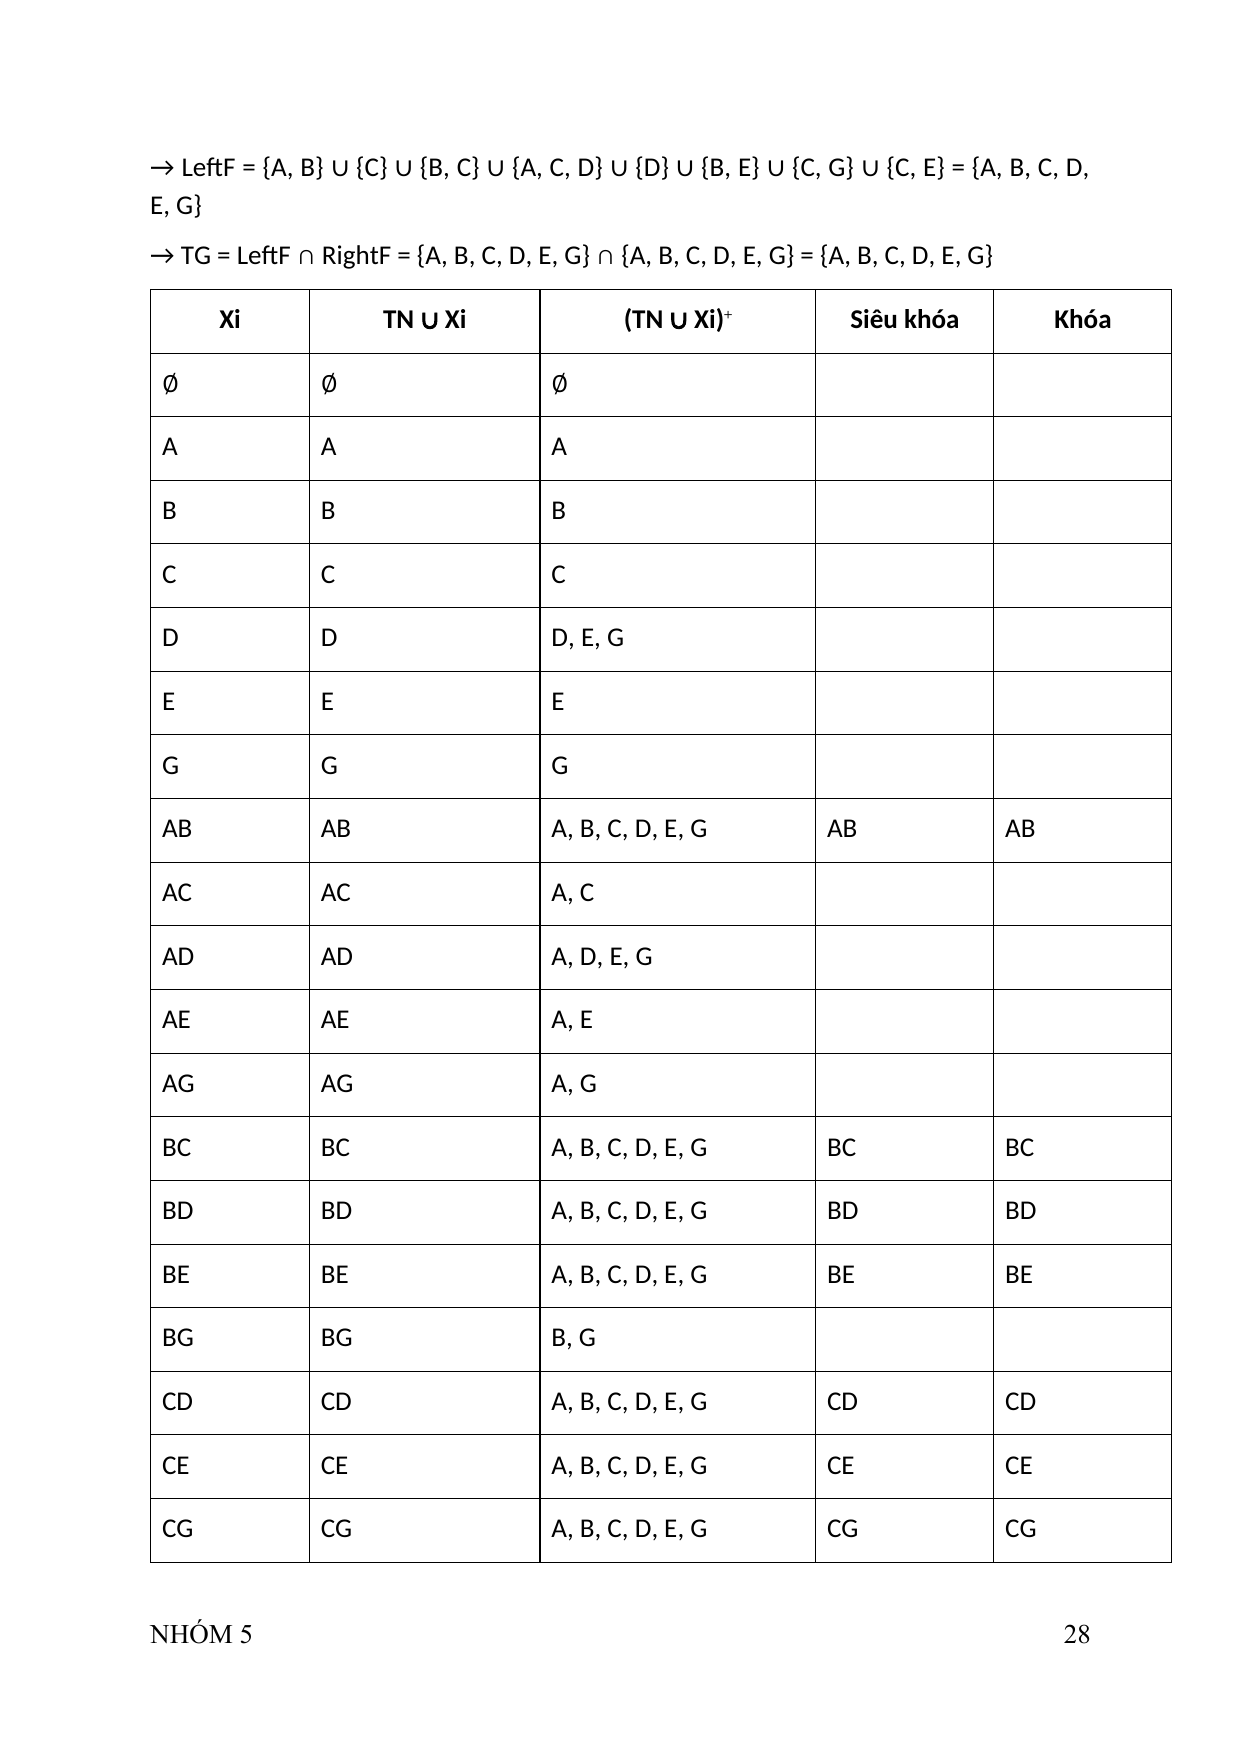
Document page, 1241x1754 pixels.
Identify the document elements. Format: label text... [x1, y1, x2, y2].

table_header Xi [151, 290, 309, 352]
table_cell A, B, C, D, E, G [541, 1499, 815, 1562]
table_cell BE [151, 1245, 309, 1307]
table_cell A, D, E, G [541, 926, 815, 989]
table_cell A, C [541, 863, 815, 925]
table_cell G [541, 735, 815, 798]
table_cell [994, 417, 1171, 480]
table_cell [994, 863, 1171, 925]
table_cell ∅ [541, 354, 815, 416]
table_cell ∅ [310, 354, 539, 416]
table_cell D [151, 608, 309, 671]
table_cell AB [994, 799, 1171, 862]
table_cell CG [816, 1499, 993, 1562]
table_cell AB [310, 799, 539, 862]
table_cell A, E [541, 990, 815, 1052]
table_cell C [310, 544, 539, 607]
table_cell A, G [541, 1054, 815, 1116]
table_cell [816, 863, 993, 925]
table_cell AE [151, 990, 309, 1052]
table_cell CE [994, 1435, 1171, 1498]
table_cell AD [310, 926, 539, 989]
table_cell G [310, 735, 539, 798]
table_cell BC [151, 1117, 309, 1180]
table_cell [816, 608, 993, 671]
table_cell CG [310, 1499, 539, 1562]
table_cell AG [151, 1054, 309, 1116]
table_cell BE [994, 1245, 1171, 1307]
table_cell BD [151, 1181, 309, 1243]
table_cell [994, 735, 1171, 798]
table_header TN ∪ Xi [310, 290, 539, 352]
table_cell BC [310, 1117, 539, 1180]
table_header Khóa [994, 290, 1171, 352]
table_cell A [541, 417, 815, 480]
table_cell [994, 481, 1171, 543]
table_cell [994, 1054, 1171, 1116]
table_cell AC [310, 863, 539, 925]
table_cell A, B, C, D, E, G [541, 1245, 815, 1307]
table_cell [816, 990, 993, 1052]
table_cell B [310, 481, 539, 543]
table_cell CE [816, 1435, 993, 1498]
table_header Siêu khóa [816, 290, 993, 352]
table_cell C [541, 544, 815, 607]
table_cell B, G [541, 1308, 815, 1371]
text → TG = LeftF ∩ RightF = {A, B, C, D, E, G} ∩ {A, B, C, D, E, G} = {A, B, C, D, E, G} [150, 238, 1090, 271]
table_cell BD [994, 1181, 1171, 1243]
table_cell [816, 672, 993, 734]
table_cell D, E, G [541, 608, 815, 671]
table_cell G [151, 735, 309, 798]
table_cell CG [994, 1499, 1171, 1562]
table_cell CG [151, 1499, 309, 1562]
table_cell C [151, 544, 309, 607]
table_cell [994, 1308, 1171, 1371]
table_cell AB [151, 799, 309, 862]
table_cell AE [310, 990, 539, 1052]
table_cell E [151, 672, 309, 734]
table_cell A, B, C, D, E, G [541, 1435, 815, 1498]
table_cell [994, 672, 1171, 734]
table_cell BG [310, 1308, 539, 1371]
table_cell [816, 417, 993, 480]
table_cell E [310, 672, 539, 734]
table_cell CD [994, 1372, 1171, 1434]
table_cell [994, 608, 1171, 671]
table_cell A, B, C, D, E, G [541, 1372, 815, 1434]
table_cell [816, 354, 993, 416]
table_cell [994, 544, 1171, 607]
text → LeftF = {A, B} ∪ {C} ∪ {B, C} ∪ {A, C, D} ∪ {D} ∪ {B, E} ∪ {C, G} ∪ {C, E} = {A, B, C, D, E, G} [150, 150, 1090, 221]
table_cell [994, 354, 1171, 416]
table_cell CE [310, 1435, 539, 1498]
table_cell AG [310, 1054, 539, 1116]
table_cell AC [151, 863, 309, 925]
table_cell A [310, 417, 539, 480]
table_cell [816, 1308, 993, 1371]
table_cell [994, 926, 1171, 989]
table_cell [816, 1054, 993, 1116]
table_cell A, B, C, D, E, G [541, 799, 815, 862]
table_cell AB [816, 799, 993, 862]
table_cell CD [151, 1372, 309, 1434]
table_cell CD [310, 1372, 539, 1434]
table_cell [816, 735, 993, 798]
table_cell E [541, 672, 815, 734]
table_cell D [310, 608, 539, 671]
table_header (TN ∪ Xi)⁺ [541, 290, 815, 352]
table_cell AD [151, 926, 309, 989]
table_cell BE [816, 1245, 993, 1307]
table_cell BG [151, 1308, 309, 1371]
table_cell CD [816, 1372, 993, 1434]
table_cell [816, 544, 993, 607]
table_cell BC [994, 1117, 1171, 1180]
table_cell [816, 481, 993, 543]
table_cell BE [310, 1245, 539, 1307]
table_cell B [541, 481, 815, 543]
table_cell B [151, 481, 309, 543]
table_cell BD [310, 1181, 539, 1243]
table_cell A, B, C, D, E, G [541, 1181, 815, 1243]
table_cell BD [816, 1181, 993, 1243]
table_cell ∅ [151, 354, 309, 416]
table_cell [816, 926, 993, 989]
table_cell BC [816, 1117, 993, 1180]
table_cell A, B, C, D, E, G [541, 1117, 815, 1180]
table_cell CE [151, 1435, 309, 1498]
table_cell A [151, 417, 309, 480]
table_cell [994, 990, 1171, 1052]
